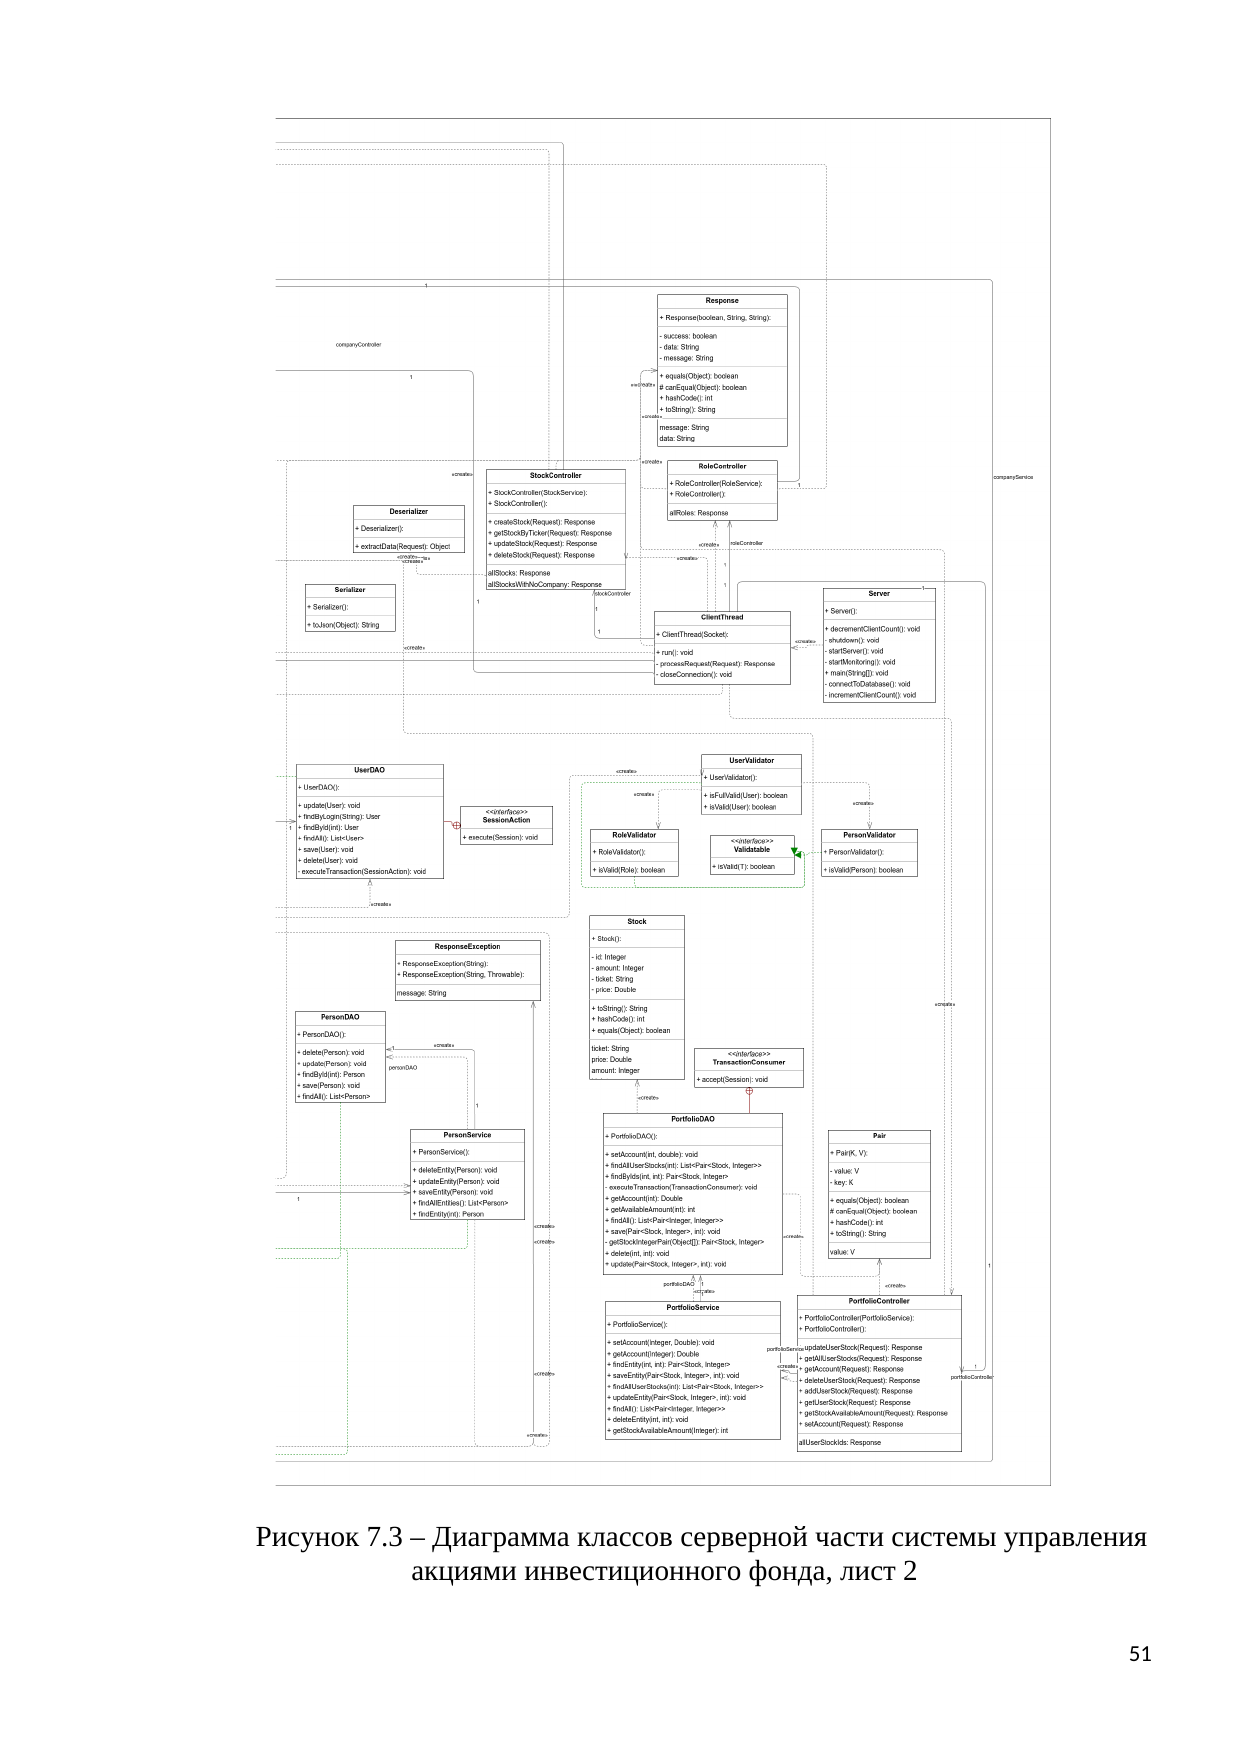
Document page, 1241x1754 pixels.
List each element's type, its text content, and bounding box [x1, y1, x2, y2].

text Рисунок 7.3 – Диаграмма классов серверной части системы управления акциями инвестиционного фонда, лист 2 [177, 1519, 1152, 1587]
picture [275, 118, 1051, 1486]
